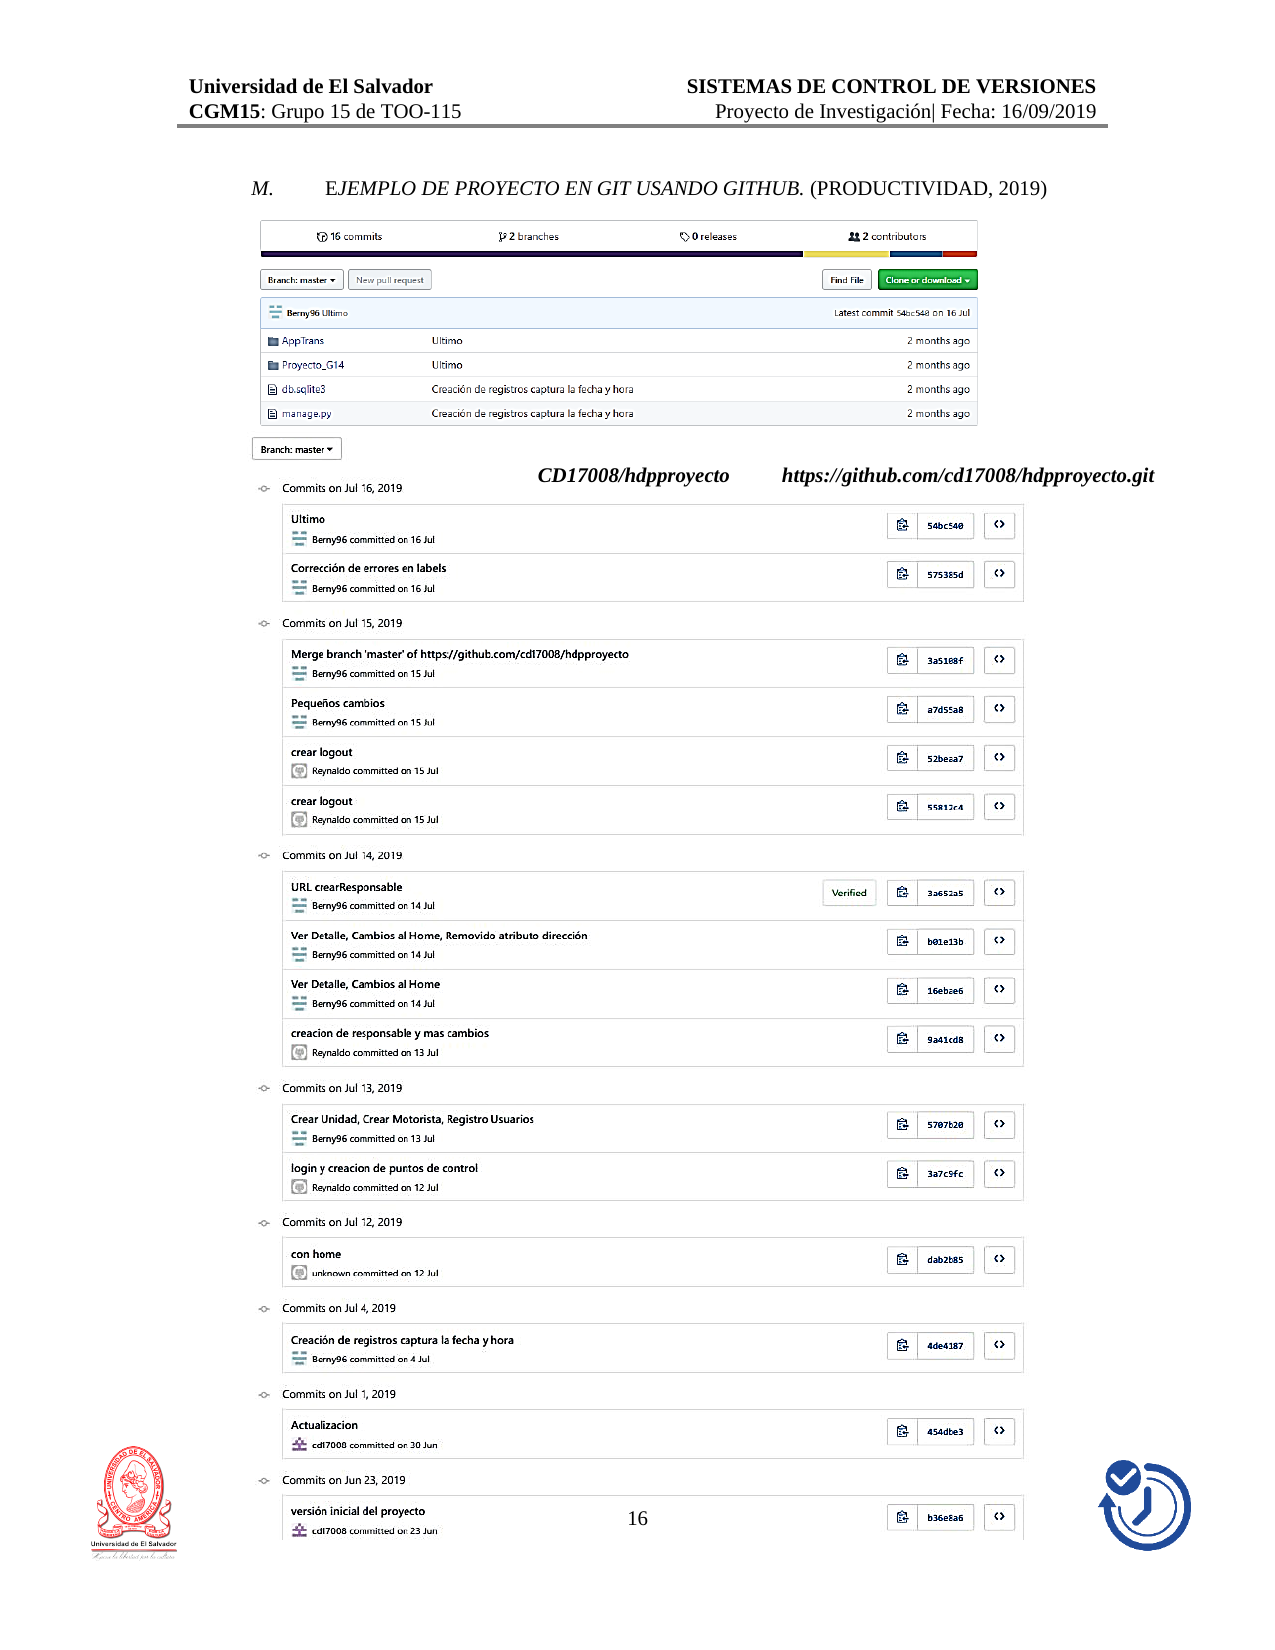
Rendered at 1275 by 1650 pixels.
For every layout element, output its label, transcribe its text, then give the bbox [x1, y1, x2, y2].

subtitle EJEMPLO DE PROYECTO EN GIT USANDO GITHUB. [222, 176, 1098, 199]
picture [229, 208, 1036, 1540]
picture [91, 1446, 178, 1561]
